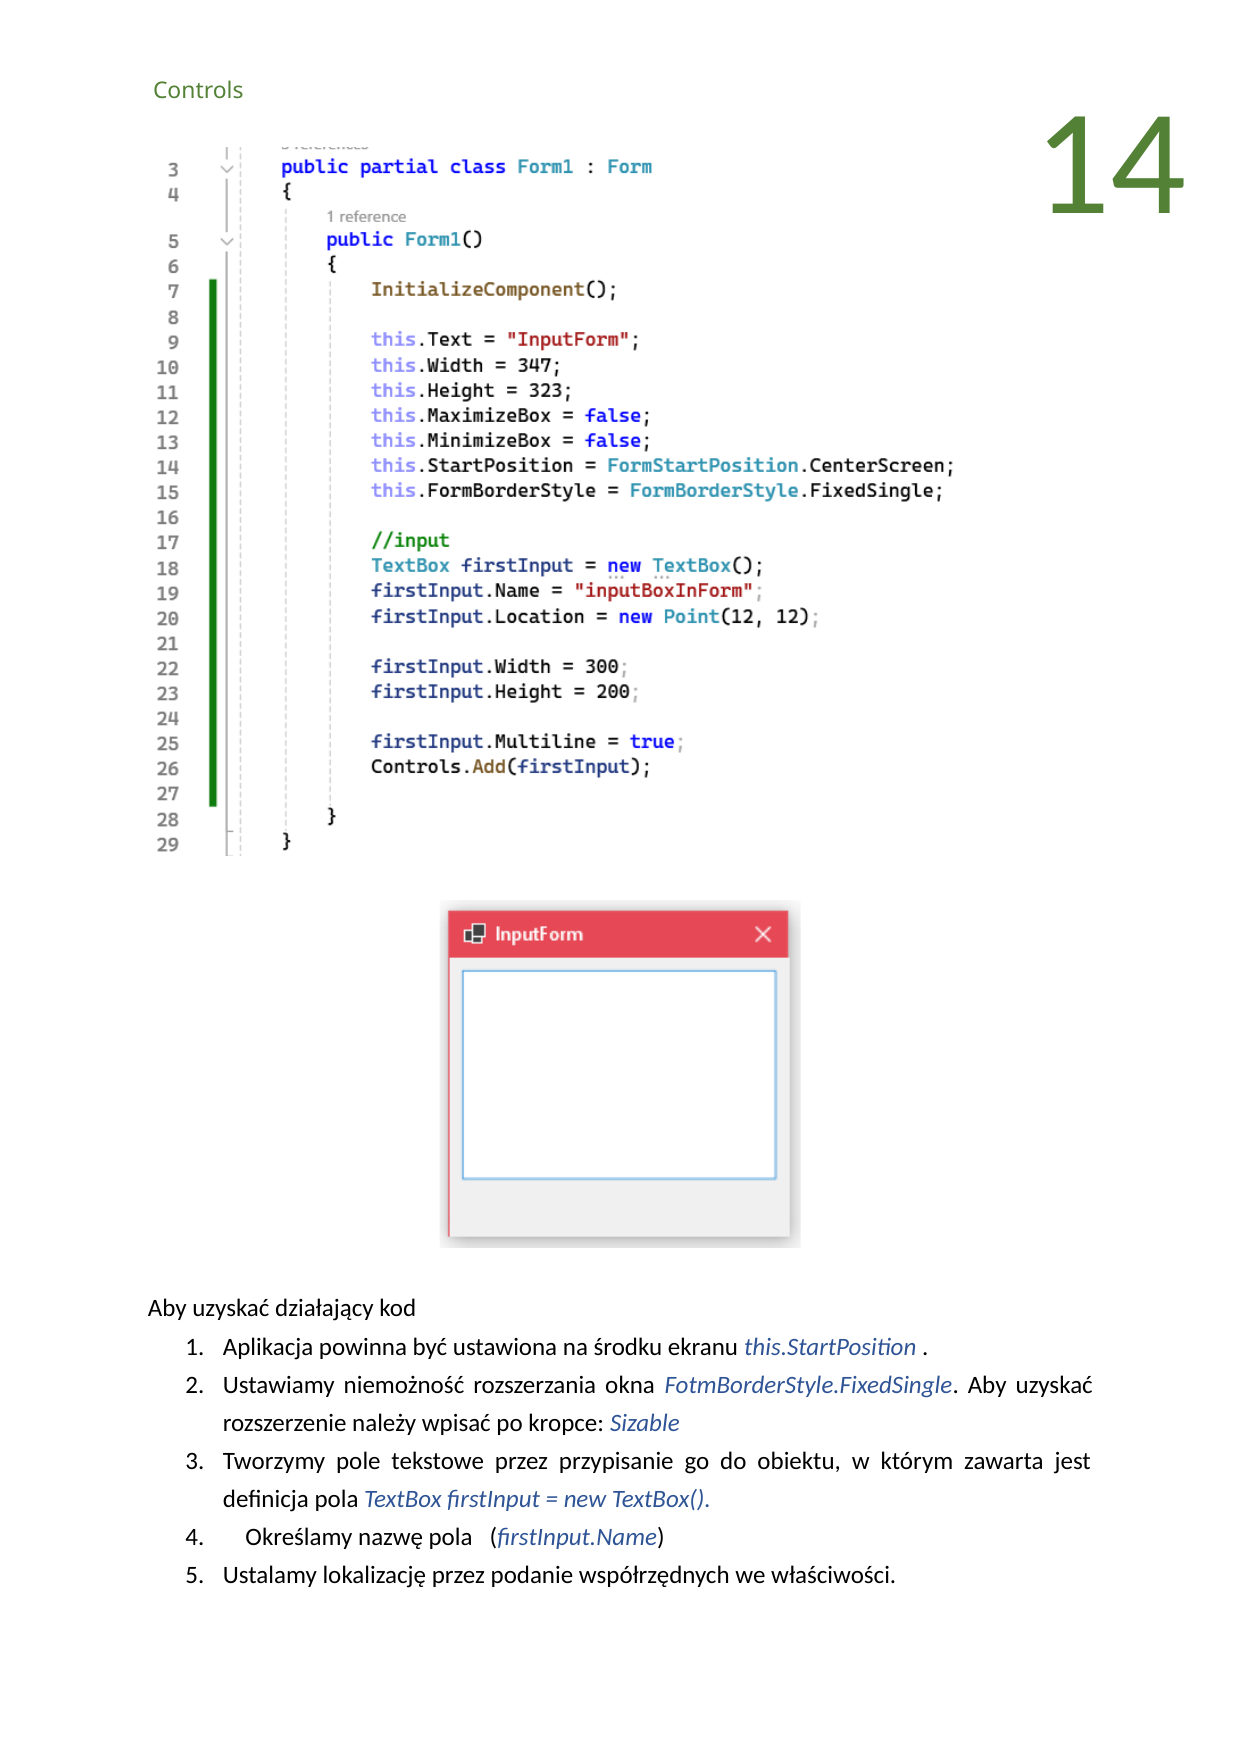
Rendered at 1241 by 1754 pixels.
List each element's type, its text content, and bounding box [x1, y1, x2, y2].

picture [439, 900, 801, 1248]
list Określamy nazwę pola (firstInput.Name) [185, 1521, 1093, 1552]
list Ustawiamy niemożność rozszerzania okna FotmBorderStyle.FixedSingle. Aby uzyskać rozszerzenie należy wpisać po kropce: Sizable [185, 1369, 1093, 1437]
list Aby uzyskać działający kod [148, 1293, 1093, 1323]
list Tworzymy pole tekstowe przez przypisanie go do obiektu, w którym zawarta jest definicja pola TextBox firstInput = new TextBox(). [185, 1445, 1093, 1514]
list Aplikacja powinna być ustawiona na środku ekranu this.StartPosition . [185, 1331, 1093, 1361]
list Ustalamy lokalizację przez podanie współrzędnych we właściwości. [185, 1559, 1093, 1590]
picture [147, 147, 957, 856]
